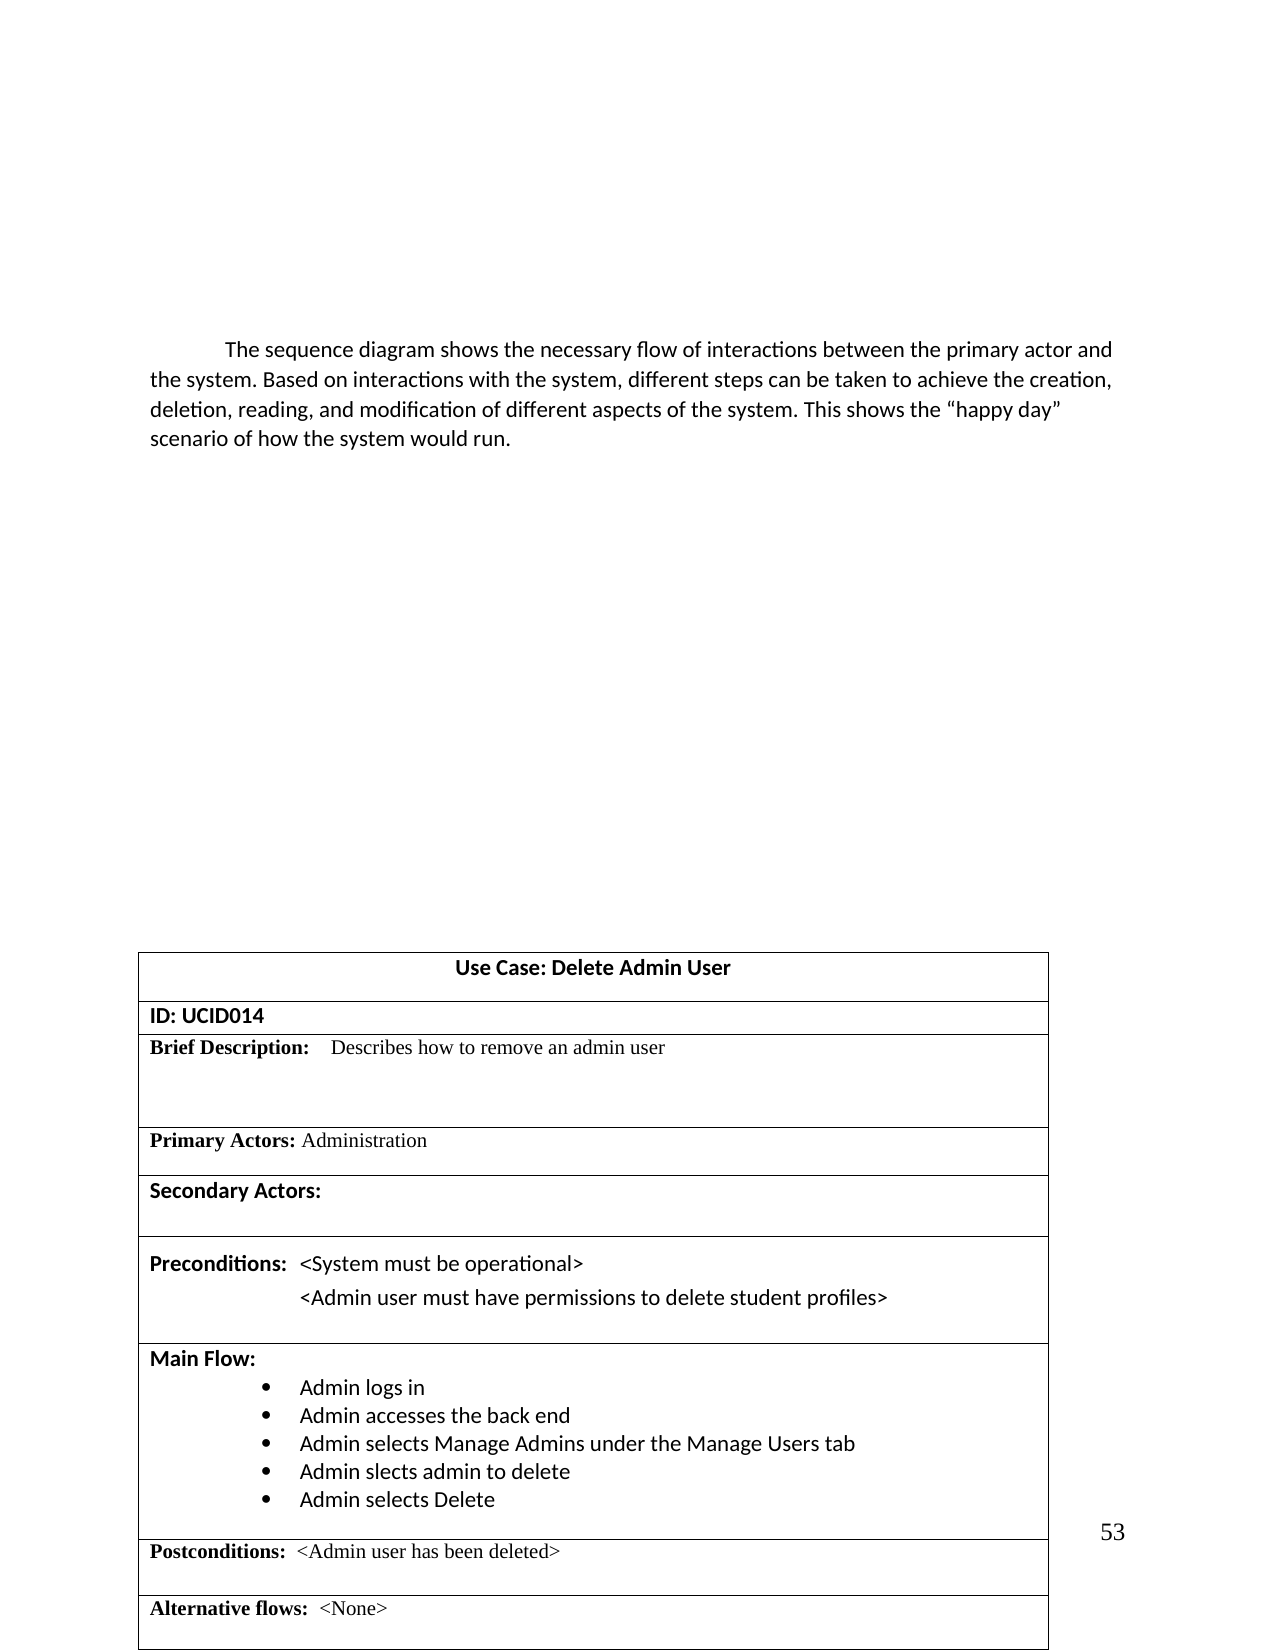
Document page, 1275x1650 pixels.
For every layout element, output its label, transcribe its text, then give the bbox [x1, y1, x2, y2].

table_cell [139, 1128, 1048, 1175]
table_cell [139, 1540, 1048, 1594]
text The sequence diagram shows the necessary flow of interactions between the primary actor and the system. Based on interactions with the system, different steps can be taken to achieve the creation, deletion, reading, and modification of different aspects of the system. This shows the “happy day” scenario of how the system would run. [150, 335, 1125, 452]
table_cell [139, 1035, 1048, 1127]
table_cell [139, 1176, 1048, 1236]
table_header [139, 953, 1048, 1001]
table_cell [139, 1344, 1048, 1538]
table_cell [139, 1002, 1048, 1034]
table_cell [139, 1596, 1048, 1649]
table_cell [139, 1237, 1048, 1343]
